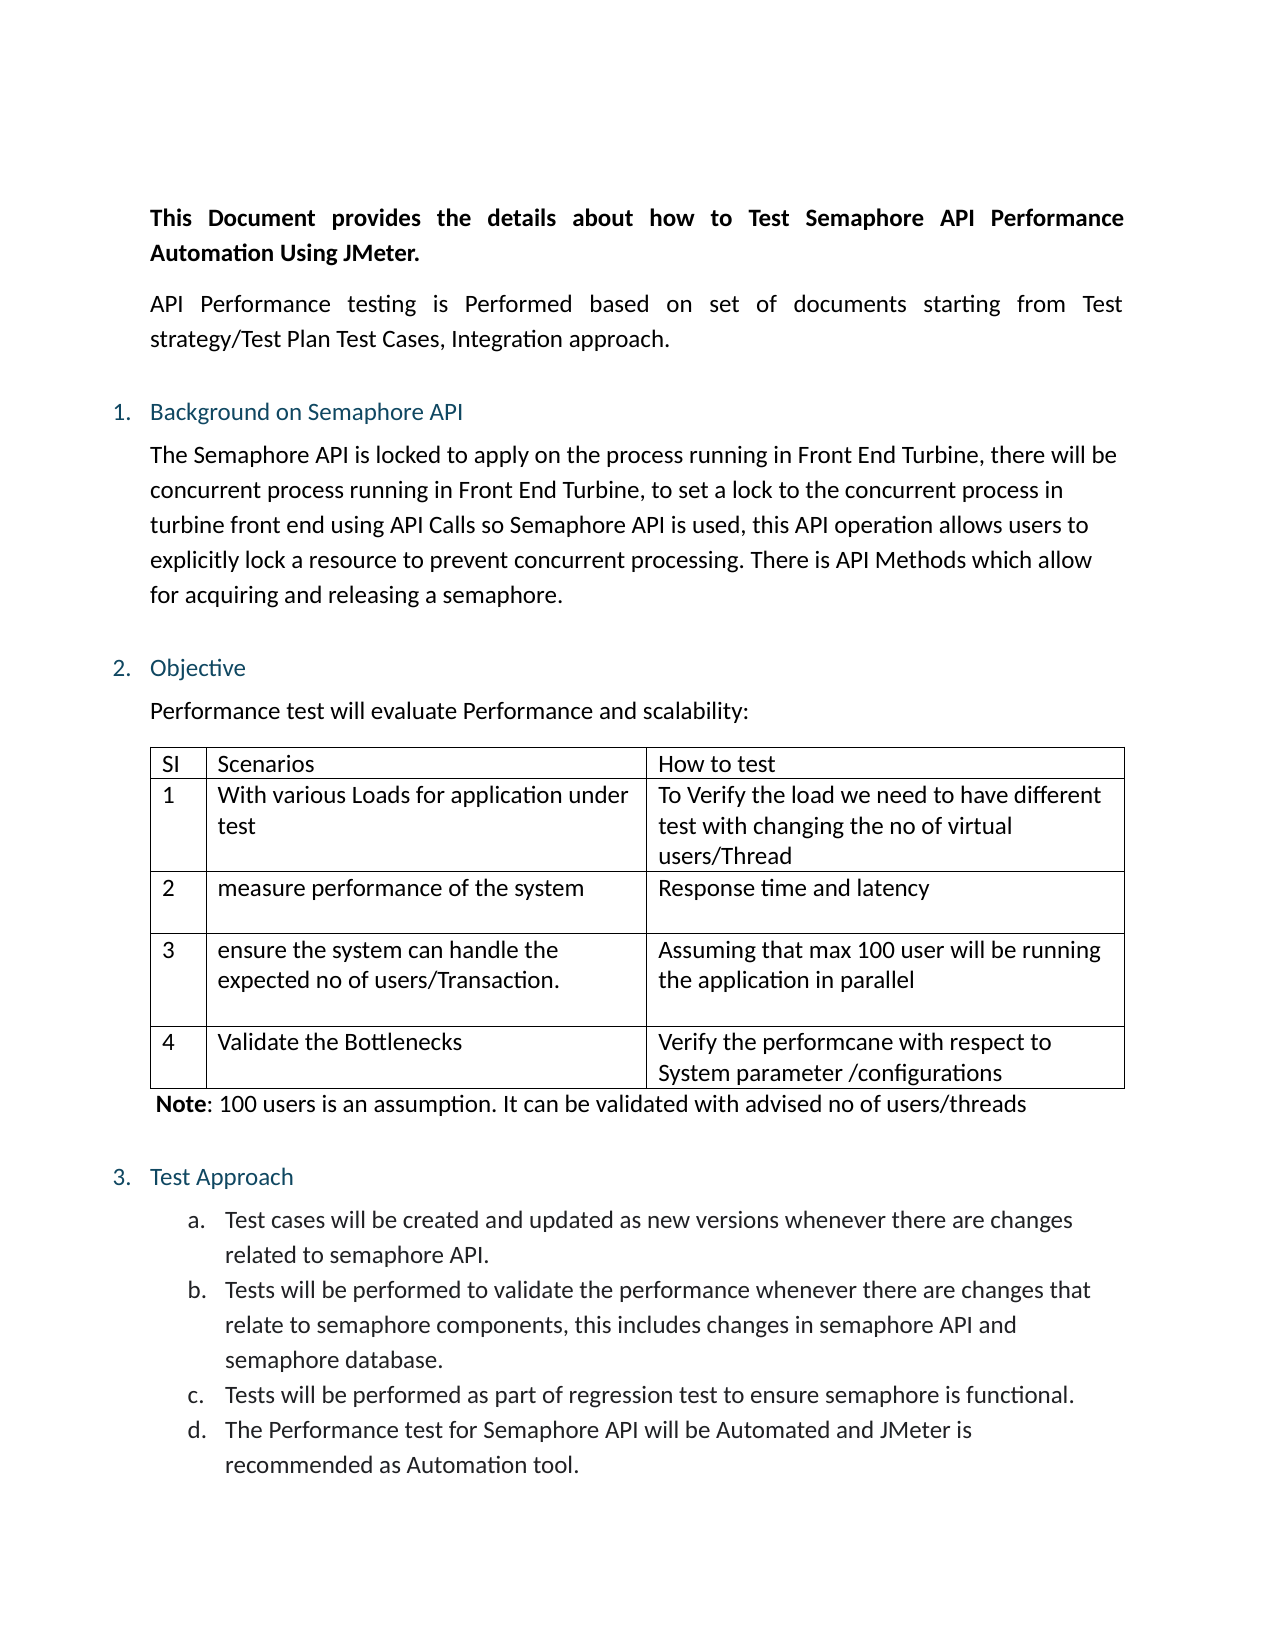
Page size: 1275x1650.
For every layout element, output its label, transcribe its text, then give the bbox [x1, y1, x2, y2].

table_cell ensure the system can handle the expected no of users/Transaction. [207, 934, 646, 1026]
table_cell Response time and latency [647, 872, 1124, 933]
text API Performance testing is Performed based on set of documents starting from Test strategy/Test Plan Test Cases, Integration approach. [150, 288, 1125, 354]
table_cell To Verify the load we need to have different test with changing the no of virtual users/Thread [647, 779, 1124, 871]
table_cell Validate the Bottlenecks [207, 1027, 646, 1088]
list Test cases will be created and updated as new versions whenever there are changes related to semaphore API. [187, 1204, 1125, 1270]
table_cell measure performance of the system [207, 872, 646, 933]
text Performance test will evaluate Performance and scalability: [150, 695, 1125, 726]
table_cell 1 [151, 779, 206, 871]
table_header How to test [647, 748, 1124, 778]
table_header Scenarios [207, 748, 646, 778]
list The Performance test for Semaphore API will be Automated and JMeter is recommended as Automation tool. [187, 1414, 1125, 1480]
subtitle Test Approach [112, 1161, 1125, 1192]
subtitle Objective [112, 652, 1125, 682]
table_cell With various Loads for application under test [207, 779, 646, 871]
table_header SI [151, 748, 206, 778]
table_cell Verify the performcane with respect to System parameter /configurations [647, 1027, 1124, 1088]
text The Semaphore API is locked to apply on the process running in Front End Turbine, there will be concurrent process running in Front End Turbine, to set a lock to the concurrent process in turbine front end using API Calls so Semaphore API is used, this API operation allows users to explicitly lock a resource to prevent concurrent processing. There is API Methods which allow for acquiring and releasing a semaphore. [150, 439, 1125, 610]
list Tests will be performed as part of regression test to ensure semaphore is functional. [187, 1379, 1125, 1410]
text This Document provides the details about how to Test Semaphore API Performance Automation Using JMeter. [150, 202, 1125, 267]
subtitle Background on Semaphore API [112, 396, 1125, 426]
list Tests will be performed to validate the performance whenever there are changes that relate to semaphore components, this includes changes in semaphore API and semaphore database. [187, 1274, 1125, 1375]
table_cell 2 [151, 872, 206, 933]
table_cell 3 [151, 934, 206, 1026]
text Note: 100 users is an assumption. It can be validated with advised no of users/threads [150, 1089, 1125, 1119]
table_cell Assuming that max 100 user will be running the application in parallel [647, 934, 1124, 1026]
table_cell 4 [151, 1027, 206, 1088]
